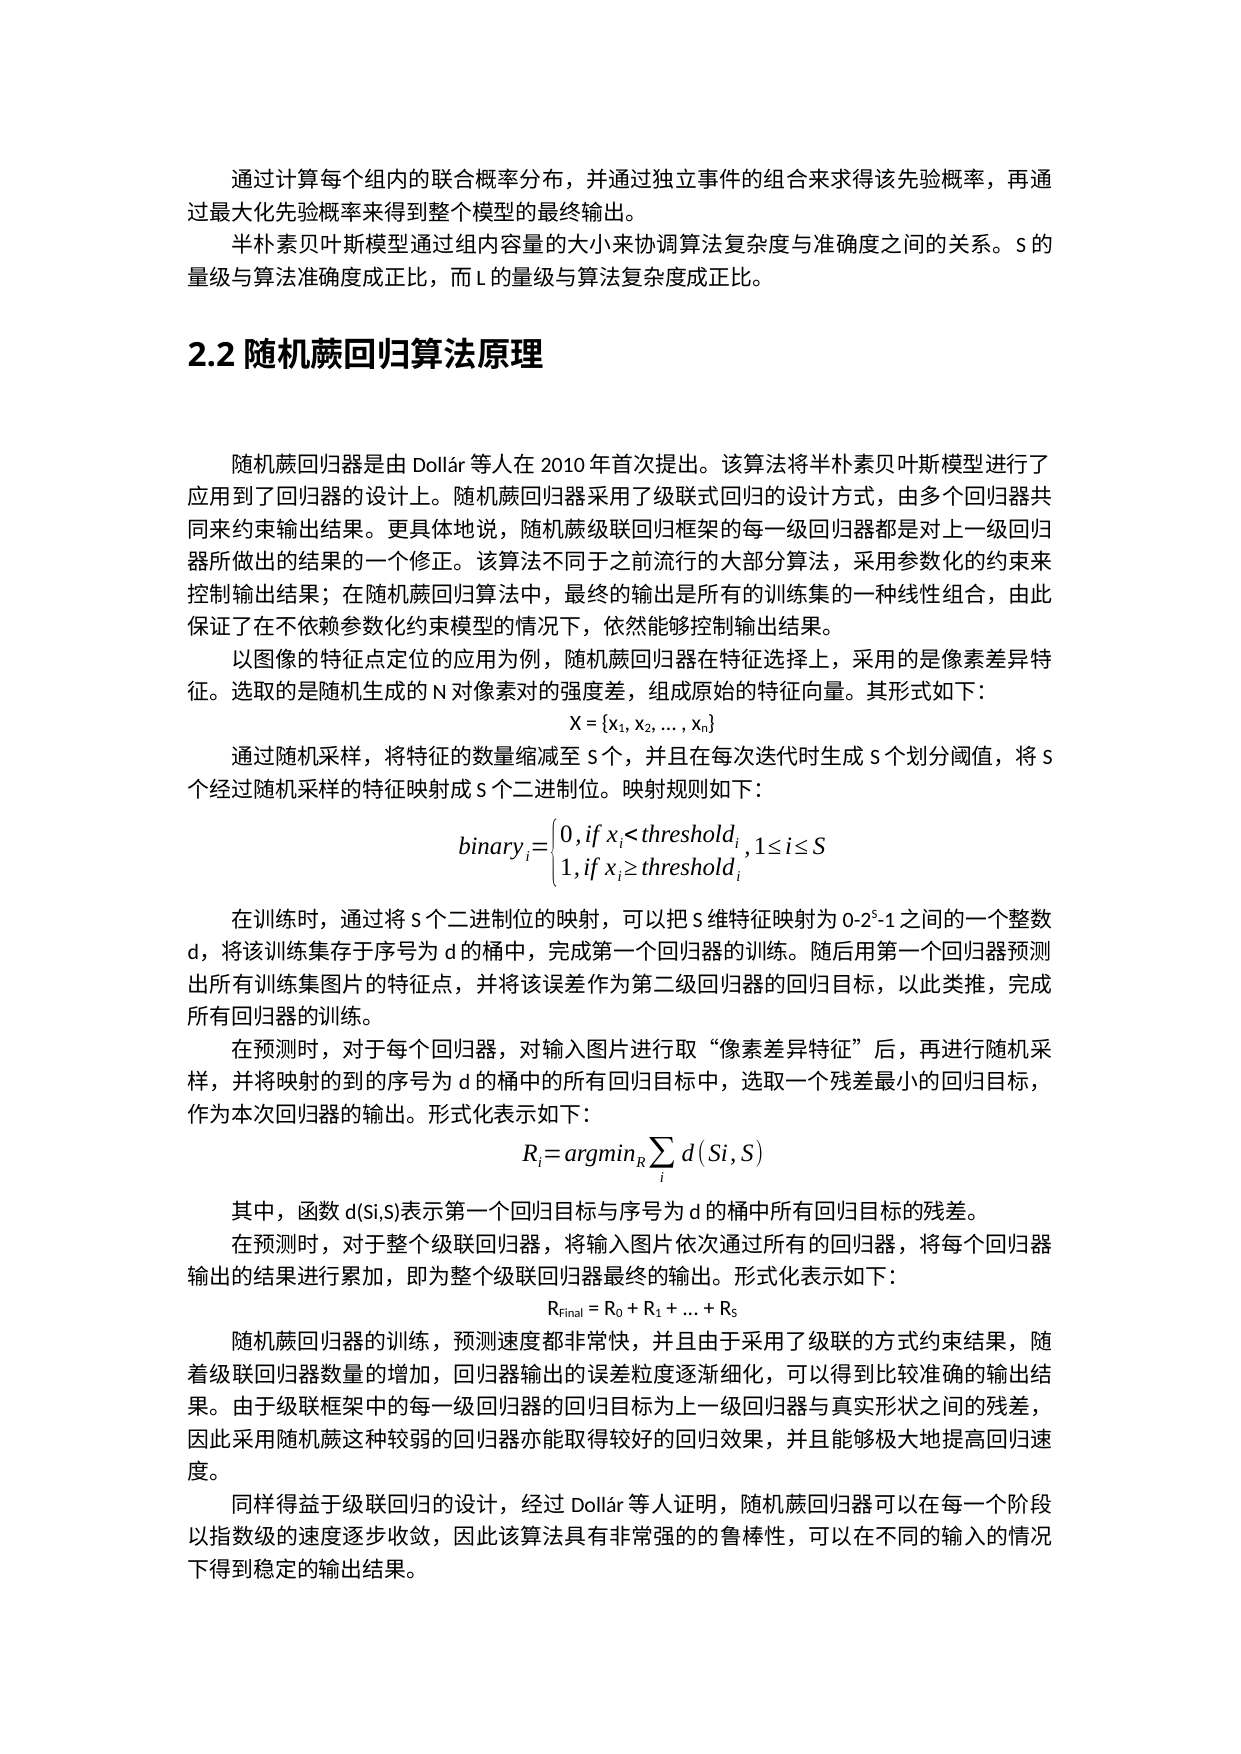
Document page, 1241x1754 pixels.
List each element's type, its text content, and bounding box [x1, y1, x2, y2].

text 其中，函数d(Si,S)表示第一个回归目标与序号为d的桶中所有回归目标的残差。 [187, 1194, 1053, 1226]
text RFinal = R0 + R1 + ... + RS [187, 1291, 1053, 1324]
subtitle 2.2 随机蕨回归算法原理 [187, 319, 1053, 384]
text 通过计算每个组内的联合概率分布，并通过独立事件的组合来求得该先验概率，再通过最大化先验概率来得到整个模型的最终输出。 [187, 162, 1053, 227]
text 以图像的特征点定位的应用为例，随机蕨回归器在特征选择上，采用的是像素差异特征。选取的是随机生成的N对像素对的强度差，组成原始的特征向量。其形式如下： [187, 641, 1053, 706]
text 在训练时，通过将S个二进制位的映射，可以把S维特征映射为0-2S-1之间的一个整数d，将该训练集存于序号为d的桶中，完成第一个回归器的训练。随后用第一个回归器预测出所有训练集图片的特征点，并将该误差作为第二级回归器的回归目标，以此类推，完成所有回归器的训练。 [187, 901, 1053, 1031]
text 在预测时，对于整个级联回归器，将输入图片依次通过所有的回归器，将每个回归器输出的结果进行累加，即为整个级联回归器最终的输出。形式化表示如下： [187, 1226, 1053, 1291]
text 随机蕨回归器的训练，预测速度都非常快，并且由于采用了级联的方式约束结果，随着级联回归器数量的增加，回归器输出的误差粒度逐渐细化，可以得到比较准确的输出结果。由于级联框架中的每一级回归器的回归目标为上一级回归器与真实形状之间的残差，因此采用随机蕨这种较弱的回归器亦能取得较好的回归效果，并且能够极大地提高回归速度。 [187, 1324, 1053, 1486]
text 同样得益于级联回归的设计，经过Dollár等人证明，随机蕨回归器可以在每一个阶段以指数级的速度逐步收敛，因此该算法具有非常强的的鲁棒性，可以在不同的输入的情况下得到稳定的输出结果。 [187, 1486, 1053, 1584]
text 在预测时，对于每个回归器，对输入图片进行取“像素差异特征”后，再进行随机采样，并将映射的到的序号为d的桶中的所有回归目标中，选取一个残差最小的回归目标，作为本次回归器的输出。形式化表示如下： [187, 1031, 1053, 1129]
text 半朴素贝叶斯模型通过组内容量的大小来协调算法复杂度与准确度之间的关系。S的量级与算法准确度成正比，而L的量级与算法复杂度成正比。 [187, 227, 1053, 292]
text 随机蕨回归器是由Dollár等人在2010年首次提出。该算法将半朴素贝叶斯模型进行了应用到了回归器的设计上。随机蕨回归器采用了级联式回归的设计方式，由多个回归器共同来约束输出结果。更具体地说，随机蕨级联回归框架的每一级回归器都是对上一级回归器所做出的结果的一个修正。该算法不同于之前流行的大部分算法，采用参数化的约束来控制输出结果；在随机蕨回归算法中，最终的输出是所有的训练集的一种线性组合，由此保证了在不依赖参数化约束模型的情况下，依然能够控制输出结果。 [187, 446, 1053, 641]
text 通过随机采样，将特征的数量缩减至S个，并且在每次迭代时生成S个划分阈值，将S个经过随机采样的特征映射成S个二进制位。映射规则如下： [187, 739, 1053, 804]
text X = {x1, x2, … , xn} [187, 706, 1053, 739]
